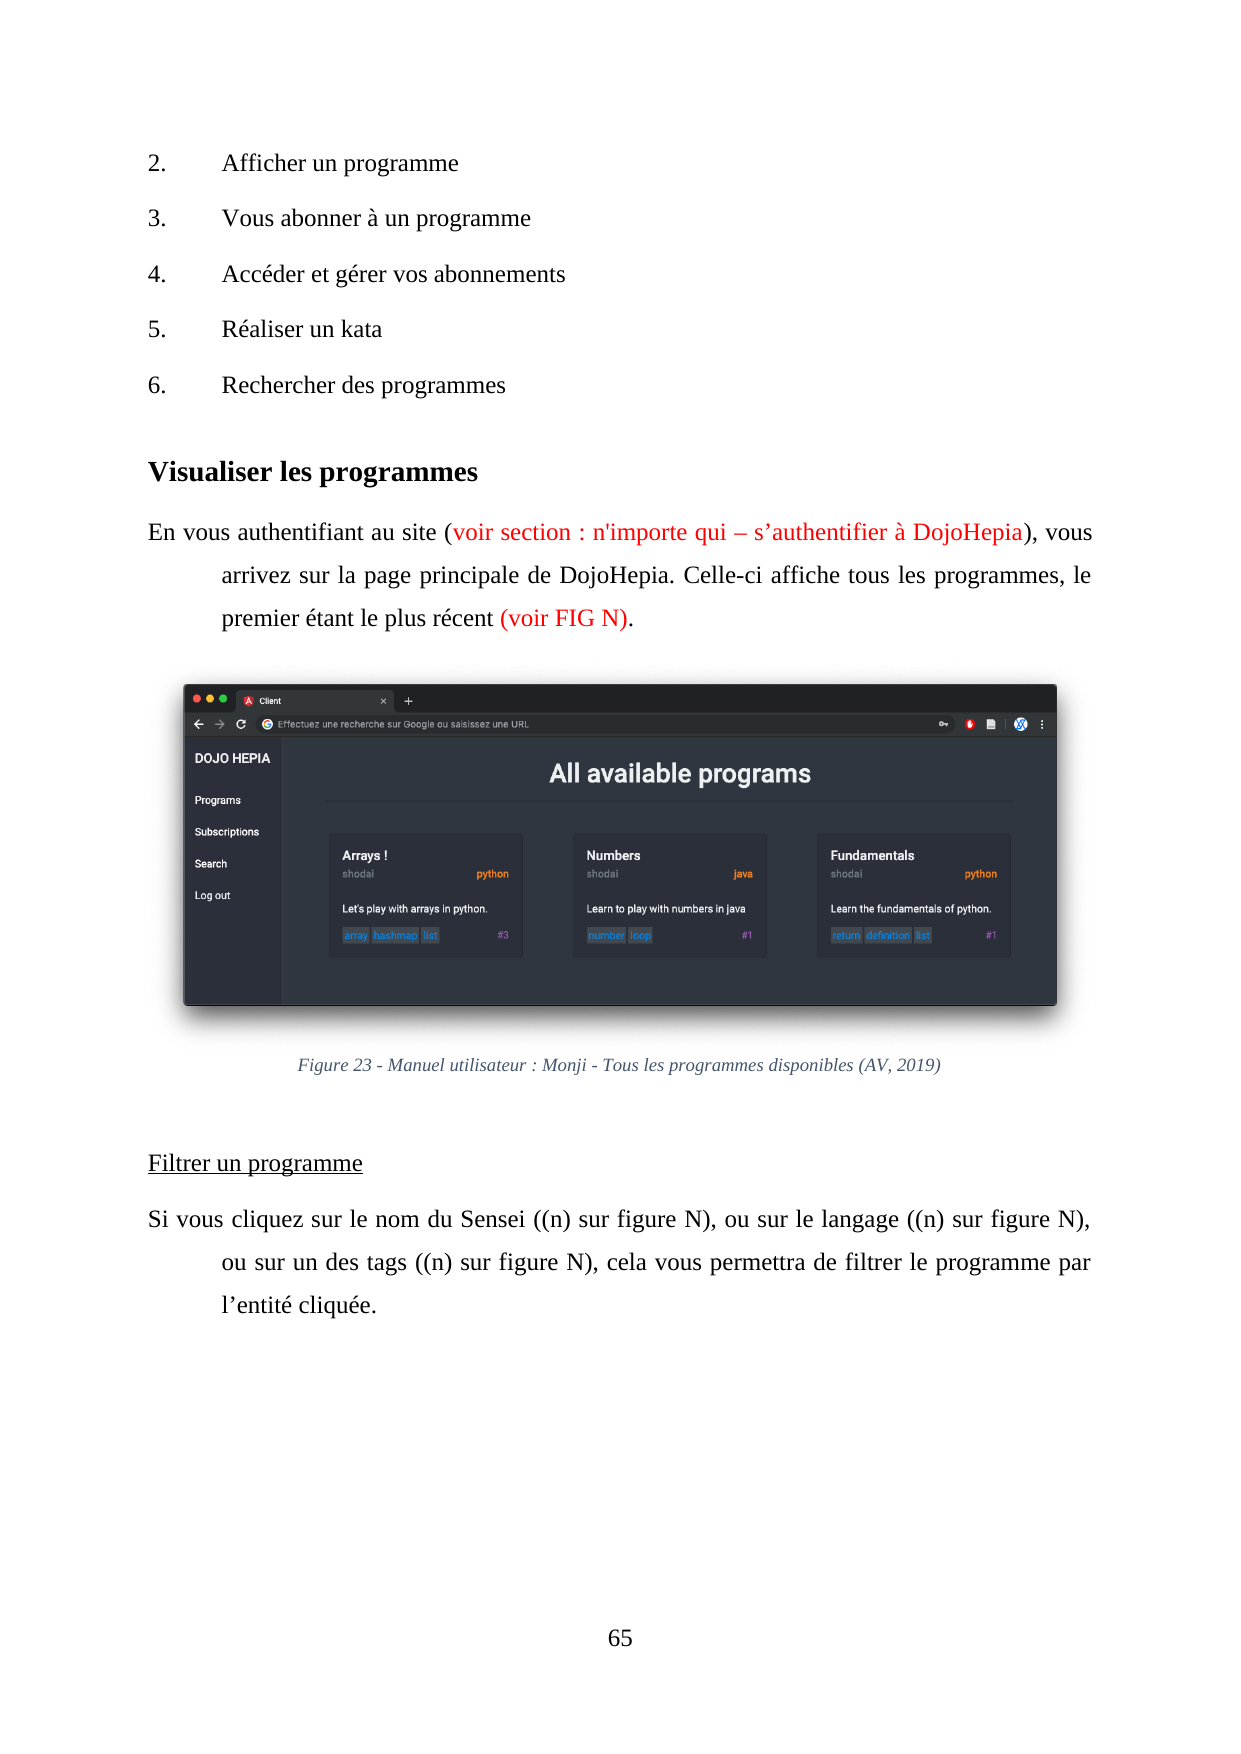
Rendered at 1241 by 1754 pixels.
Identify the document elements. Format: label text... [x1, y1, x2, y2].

list Rechercher des programmes [148, 370, 1093, 399]
list Vous abonner à un programme [148, 203, 1093, 232]
list Afficher un programme [148, 148, 1093, 176]
picture [147, 659, 1093, 1054]
text Si vous cliquez sur le nom du Sensei ((n) sur figure N), ou sur le langage ((n) sur figure N), ou sur un des tags ((n) sur figure N), cela vous permettra de filtrer le programme par l’entité cliquée. [148, 1204, 1093, 1319]
text Figure 23 - Manuel utilisateur : Monji - Tous les programmes disponibles (AV, 2019) [148, 1054, 1093, 1075]
subtitle Visualiser les programmes [148, 454, 1093, 488]
list Réaliser un kata [148, 314, 1093, 343]
text En vous authentifiant au site (voir section : n'importe qui – s’authentifier à DojoHepia), vous arrivez sur la page principale de DojoHepia. Celle-ci affiche tous les programmes, le premier étant le plus récent (voir FIG N). [148, 517, 1093, 632]
list Accéder et gérer vos abonnements [148, 259, 1093, 288]
text Filtrer un programme [148, 1148, 1093, 1177]
